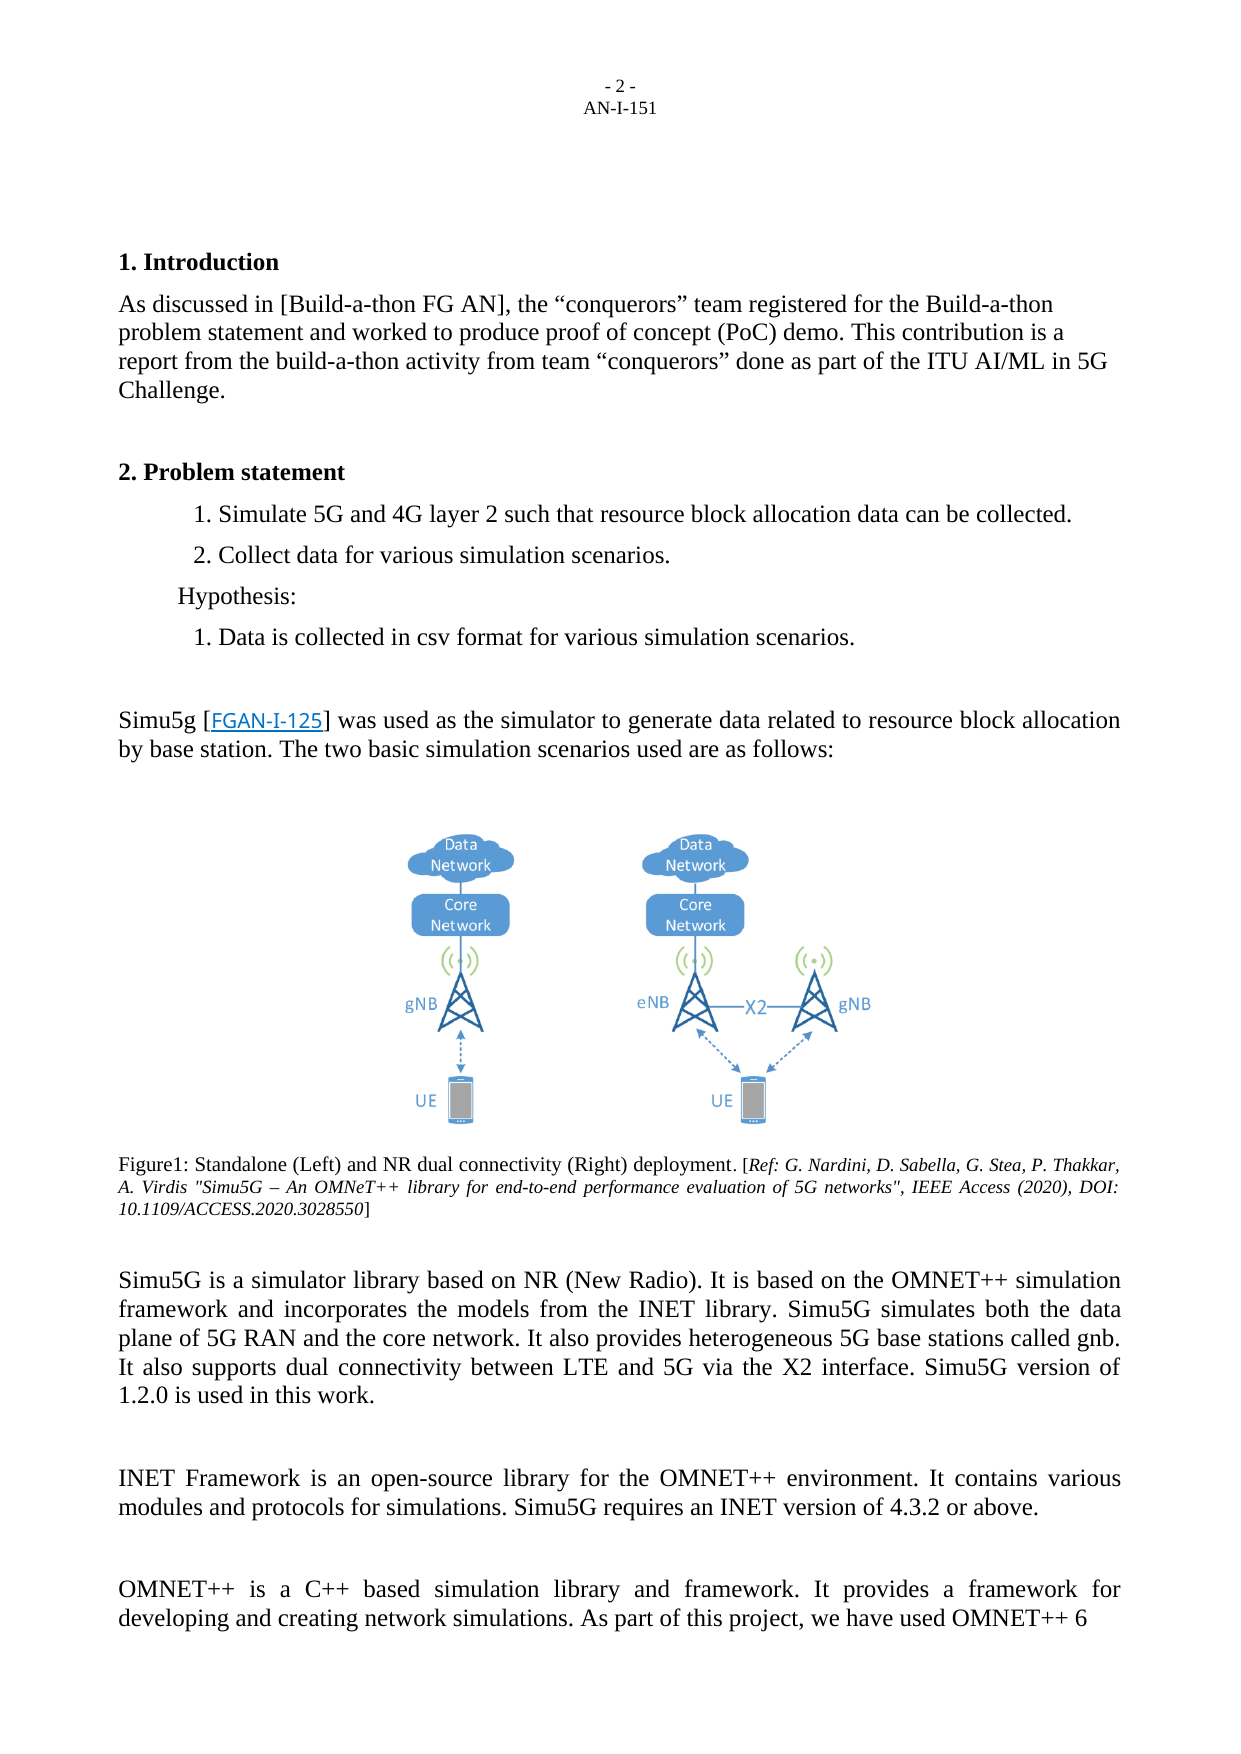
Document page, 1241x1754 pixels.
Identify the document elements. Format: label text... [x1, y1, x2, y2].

text 1. Simulate 5G and 4G layer 2 such that resource block allocation data can be collected. [177, 499, 1122, 527]
text INET Framework is an open-source library for the OMNET++ environment. It contains various modules and protocols for simulations. Simu5G requires an INET version of 4.3.2 or above. [118, 1463, 1122, 1521]
text 2. Problem statement [118, 457, 1122, 486]
text As discussed in [Build-a-thon FG AN], the “conquerors” team registered for the Build-a-thon problem statement and worked to produce proof of concept (PoC) demo. This contribution is a report from the build-a-thon activity from team “conquerors” done as part of the ITU AI/ML in 5G Challenge. [118, 289, 1122, 404]
text 2. Collect data for various simulation scenarios. [177, 540, 1122, 569]
text 1. Introduction [118, 247, 1122, 276]
text Hypothesis: [177, 581, 1122, 610]
text Figure1: Standalone (Left) and NR dual connectivity (Right) deployment. [Ref: G. Nardini, D. Sabella, G. Stea, P. Thakkar, A. Virdis "Simu5G – An OMNeT++ library for end-to-end performance evaluation of 5G networks", IEEE Access (2020), DOI: 10.1109/ACCESS.2020.3028550] [118, 1152, 1122, 1219]
text Simu5g [FGAN-I-125] was used as the simulator to generate data related to resource block allocation by base station. The two basic simulation scenarios used are as follows: [118, 705, 1122, 763]
text 1. Data is collected in csv format for various simulation scenarios. [177, 622, 1122, 651]
text Simu5G is a simulator library based on NR (New Radio). It is based on the OMNET++ simulation framework and incorporates the models from the INET library. Simu5G simulates both the data plane of 5G RAN and the core network. It also provides heterogeneous 5G base stations called gnb. It also supports dual connectivity between LTE and 5G via the X2 interface. Simu5G version of 1.2.0 is used in this work. [118, 1266, 1122, 1409]
text OMNET++ is a C++ based simulation library and framework. It provides a framework for developing and creating network simulations. As part of this project, we have used OMNET++ 6 [118, 1574, 1122, 1632]
picture [361, 816, 879, 1140]
